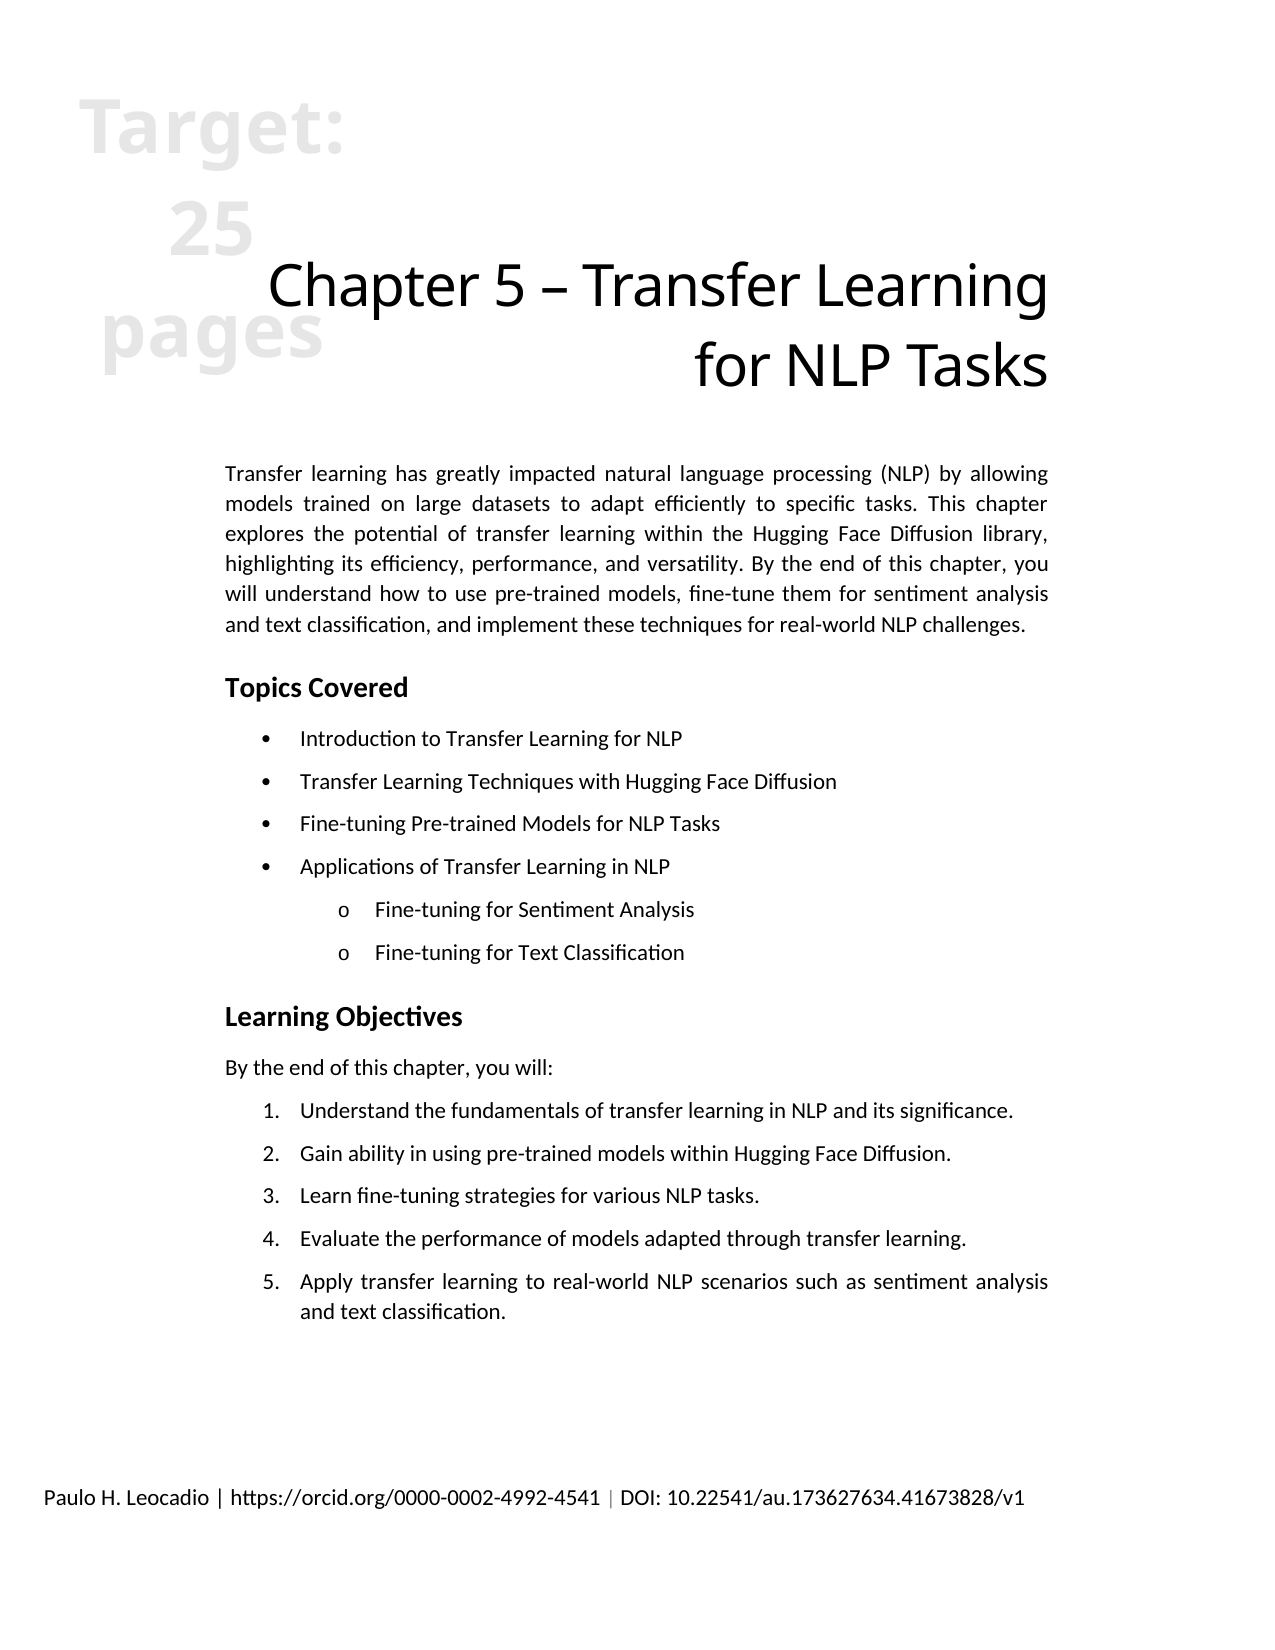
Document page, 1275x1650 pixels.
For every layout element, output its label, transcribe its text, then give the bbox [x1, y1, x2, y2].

subtitle Topics Covered [225, 669, 1050, 705]
list Gain ability in using pre-trained models within Hugging Face Diffusion. [262, 1139, 1050, 1167]
list Apply transfer learning to real-world NLP scenarios such as sentiment analysis and text classification. [262, 1267, 1050, 1325]
list Fine-tuning Pre-trained Models for NLP Tasks [262, 809, 1050, 838]
list Fine-tuning for Sentiment Analysis [337, 895, 1050, 923]
list Applications of Transfer Learning in NLP [262, 852, 1050, 880]
text Transfer learning has greatly impacted natural language processing (NLP) by allowing models trained on large datasets to adapt efficiently to specific tasks. This chapter explores the potential of transfer learning within the Hugging Face Diffusion library, highlighting its efficiency, performance, and versatility. By the end of this chapter, you will understand how to use pre-trained models, fine-tune them for sentiment analysis and text classification, and implement these techniques for real-world NLP challenges. [225, 459, 1050, 638]
list Fine-tuning for Text Classification [337, 938, 1050, 967]
text By the end of this chapter, you will: [225, 1053, 1050, 1081]
list Introduction to Transfer Learning for NLP [262, 724, 1050, 752]
list Learn fine-tuning strategies for various NLP tasks. [262, 1181, 1050, 1209]
list Transfer Learning Techniques with Hugging Face Diffusion [262, 767, 1050, 795]
text Chapter 5 – Transfer Learning for NLP Tasks [225, 244, 1050, 403]
list Evaluate the performance of models adapted through transfer learning. [262, 1224, 1050, 1252]
subtitle Learning Objectives [225, 998, 1050, 1034]
list Understand the fundamentals of transfer learning in NLP and its significance. [262, 1096, 1050, 1124]
